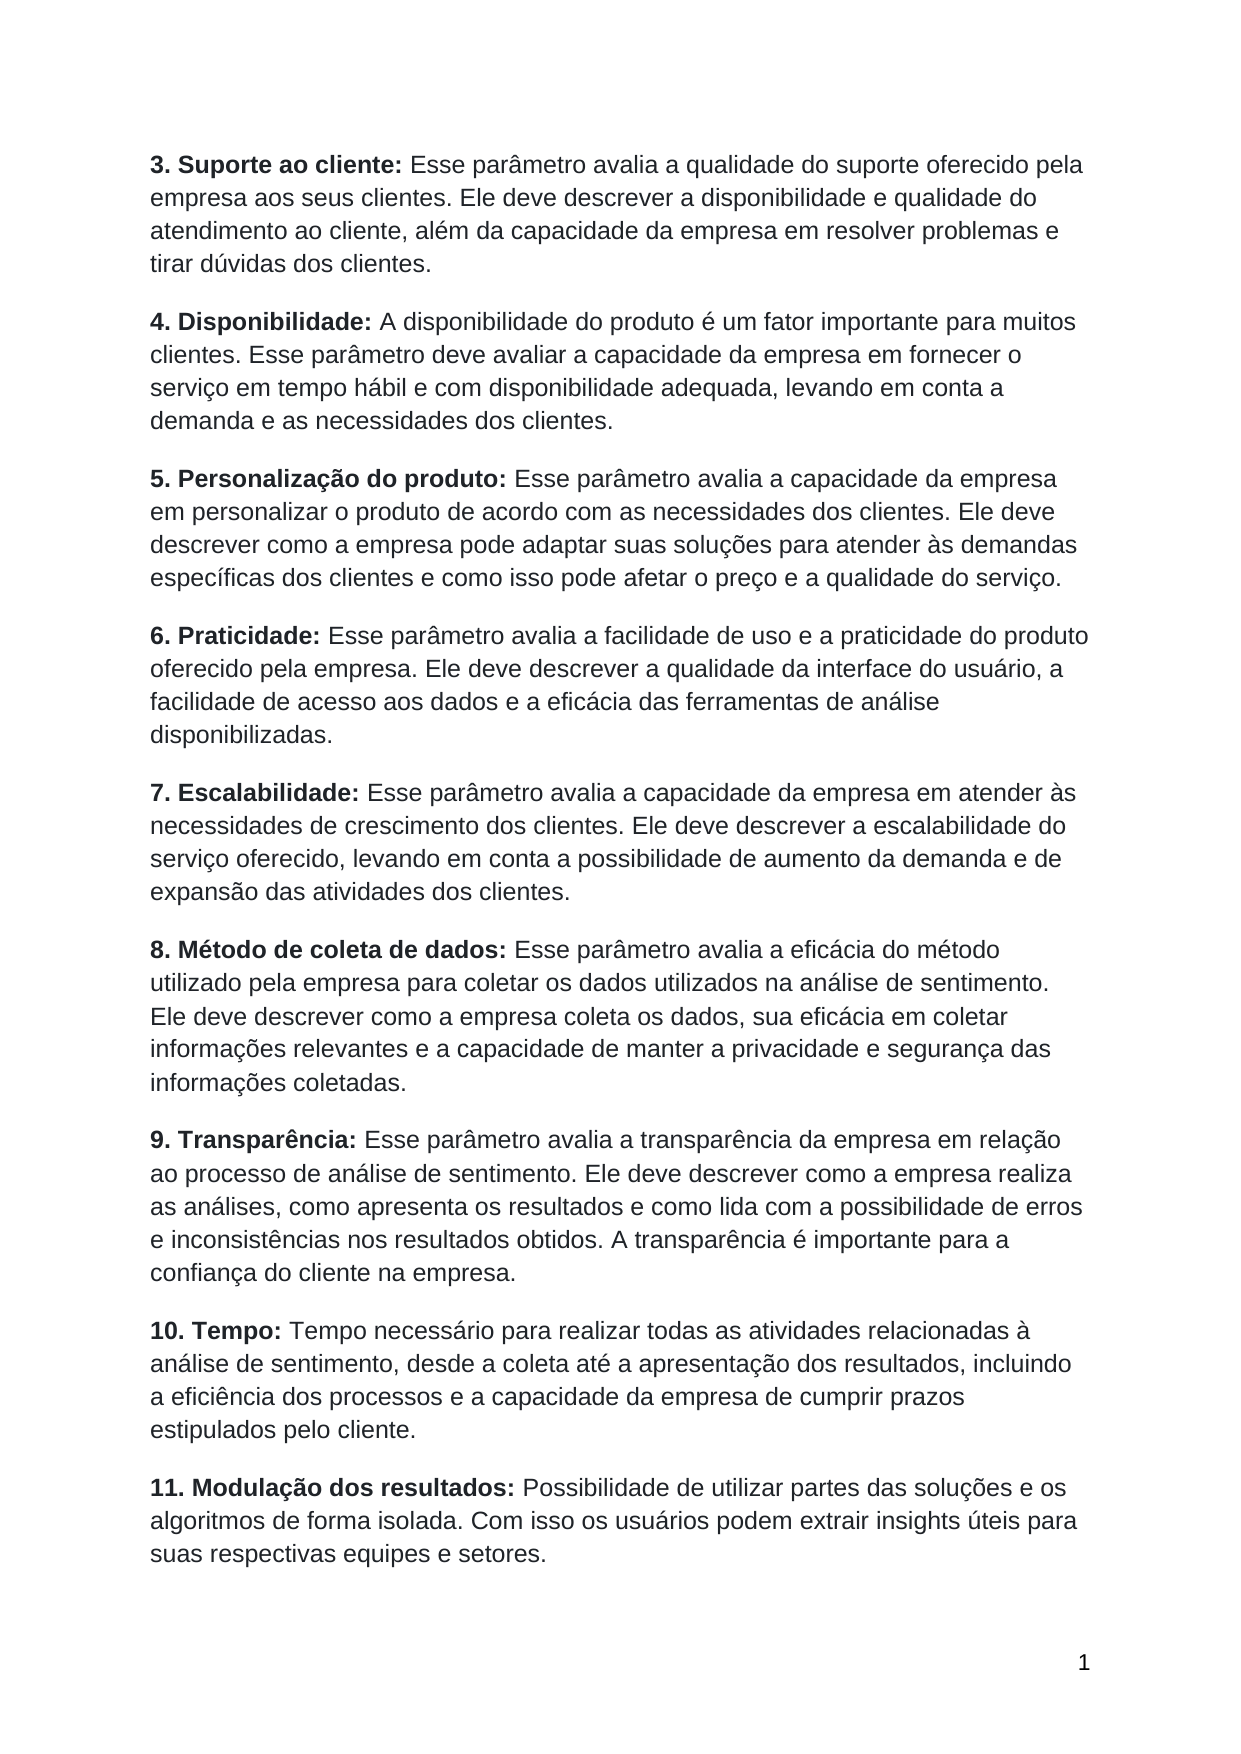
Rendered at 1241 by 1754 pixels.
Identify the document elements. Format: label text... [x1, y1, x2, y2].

text 5. Personalização do produto: Esse parâmetro avalia a capacidade da empresa em personalizar o produto de acordo com as necessidades dos clientes. Ele deve descrever como a empresa pode adaptar suas soluções para atender às demandas específicas dos clientes e como isso pode afetar o preço e a qualidade do serviço. [150, 464, 1090, 592]
text 6. Praticidade: Esse parâmetro avalia a facilidade de uso e a praticidade do produto oferecido pela empresa. Ele deve descrever a qualidade da interface do usuário, a facilidade de acesso aos dados e a eficácia das ferramentas de análise disponibilizadas. [150, 621, 1090, 749]
text 10. Tempo: Tempo necessário para realizar todas as atividades relacionadas à análise de sentimento, desde a coleta até a apresentação dos resultados, incluindo a eficiência dos processos e a capacidade da empresa de cumprir prazos estipulados pelo cliente. [150, 1316, 1090, 1443]
text 8. Método de coleta de dados: Esse parâmetro avalia a eficácia do método utilizado pela empresa para coletar os dados utilizados na análise de sentimento. Ele deve descrever como a empresa coleta os dados, sua eficácia em coletar informações relevantes e a capacidade de manter a privacidade e segurança das informações coletadas. [150, 935, 1090, 1096]
text 7. Escalabilidade: Esse parâmetro avalia a capacidade da empresa em atender às necessidades de crescimento dos clientes. Ele deve descrever a escalabilidade do serviço oferecido, levando em conta a possibilidade de aumento da demanda e de expansão das atividades dos clientes. [150, 778, 1090, 906]
text 4. Disponibilidade: A disponibilidade do produto é um fator importante para muitos clientes. Esse parâmetro deve avaliar a capacidade da empresa em fornecer o serviço em tempo hábil e com disponibilidade adequada, levando em conta a demanda e as necessidades dos clientes. [150, 307, 1090, 435]
text 3. Suporte ao cliente: Esse parâmetro avalia a qualidade do suporte oferecido pela empresa aos seus clientes. Ele deve descrever a disponibilidade e qualidade do atendimento ao cliente, além da capacidade da empresa em resolver problemas e tirar dúvidas dos clientes. [150, 150, 1090, 278]
text 11. Modulação dos resultados: Possibilidade de utilizar partes das soluções e os algoritmos de forma isolada. Com isso os usuários podem extrair insights úteis para suas respectivas equipes e setores. [150, 1473, 1090, 1567]
text 9. Transparência: Esse parâmetro avalia a transparência da empresa em relação ao processo de análise de sentimento. Ele deve descrever como a empresa realiza as análises, como apresenta os resultados e como lida com a possibilidade de erros e inconsistências nos resultados obtidos. A transparência é importante para a confiança do cliente na empresa. [150, 1126, 1090, 1286]
